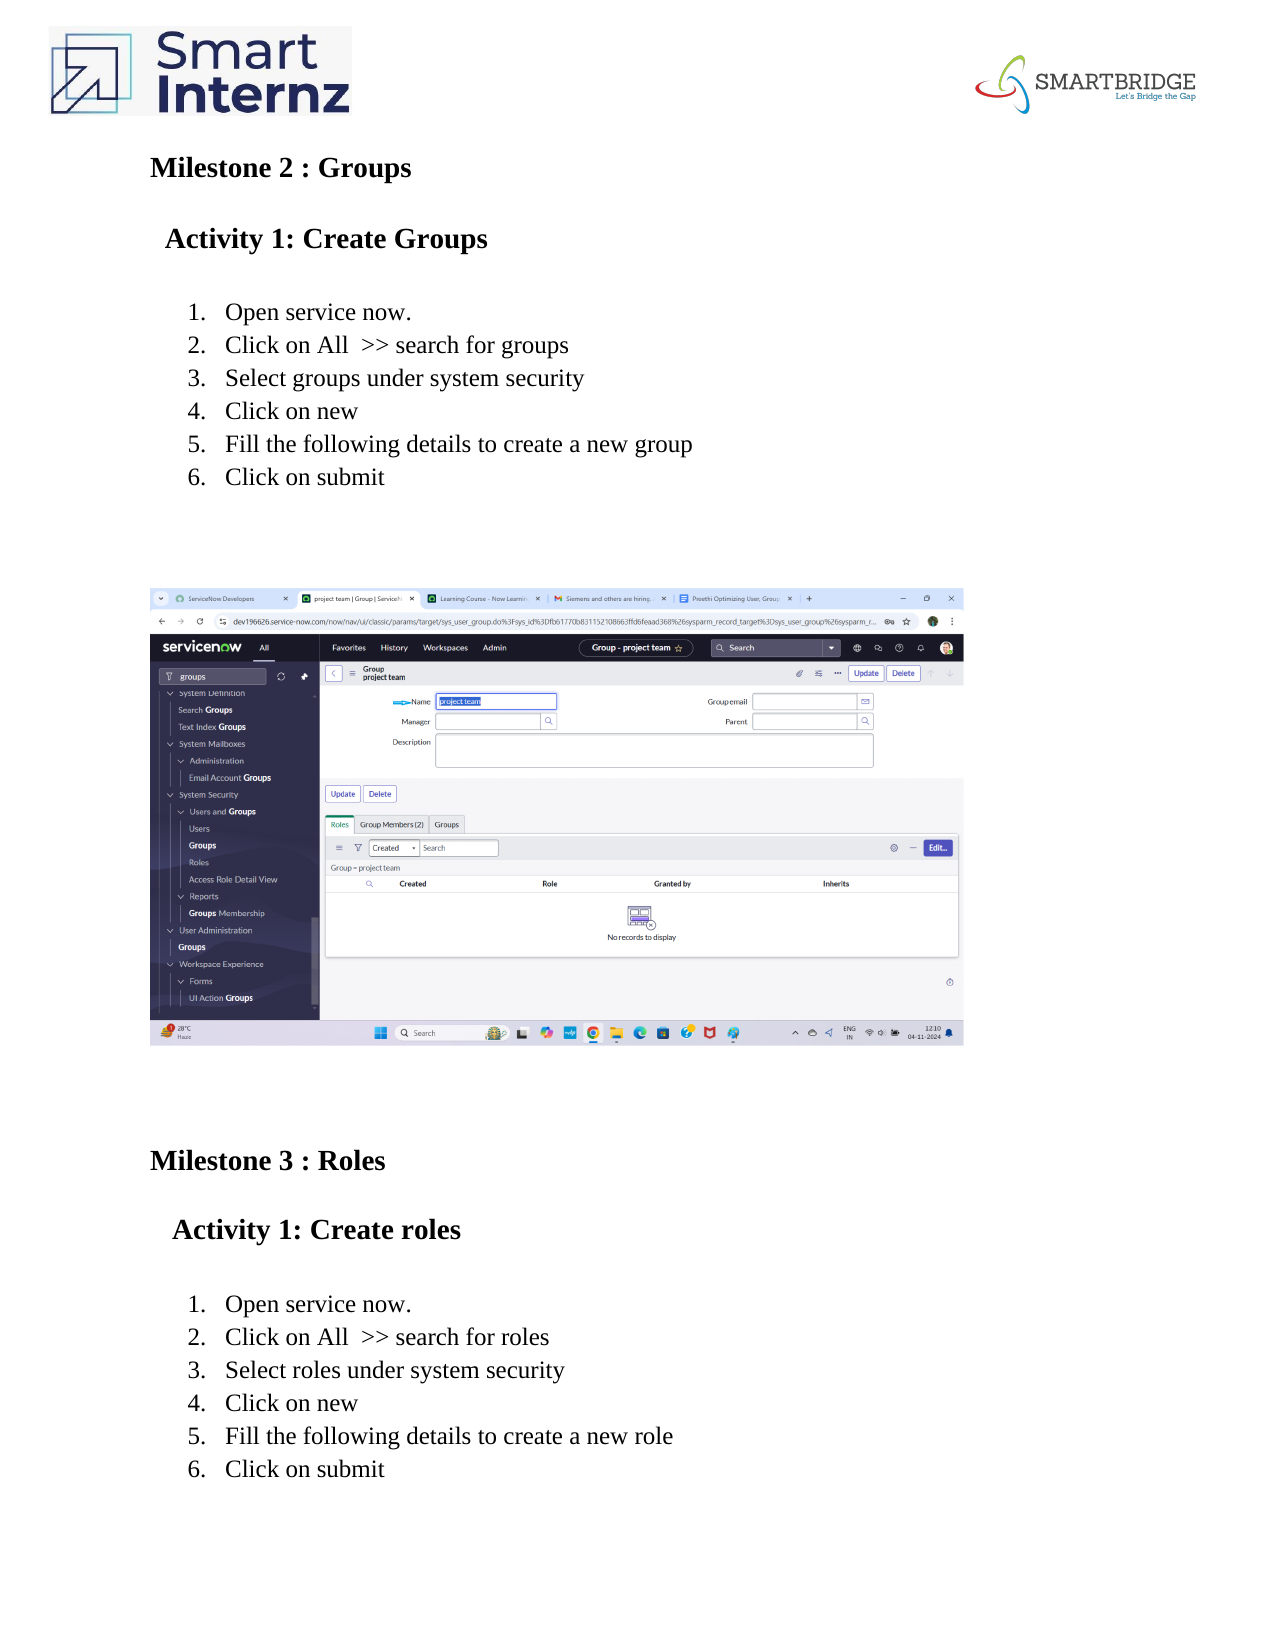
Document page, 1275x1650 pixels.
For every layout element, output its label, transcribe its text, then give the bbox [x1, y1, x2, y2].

picture [150, 528, 1125, 1077]
list Click on submit [187, 462, 1125, 491]
text Activity 1: Create roles [150, 1212, 1125, 1246]
list Open service now. [187, 1289, 1125, 1318]
list Click on new [187, 396, 1125, 425]
list Click on All >> search for groups [187, 330, 1125, 359]
list Click on All >> search for roles [187, 1322, 1125, 1351]
list Select groups under system security [187, 363, 1125, 392]
list Fill the following details to create a new group [187, 429, 1125, 458]
picture [965, 34, 1214, 139]
list Open service now. [187, 297, 1125, 326]
subtitle Activity 1: Create Groups [150, 221, 1125, 254]
list Select roles under system security [187, 1355, 1125, 1384]
list Click on submit [187, 1454, 1125, 1483]
picture [48, 26, 353, 116]
subtitle Milestone 2 : Groups [150, 150, 1125, 183]
list Fill the following details to create a new role [187, 1421, 1125, 1450]
list Click on new [187, 1388, 1125, 1417]
text Milestone 3 : Roles [150, 1143, 1125, 1177]
